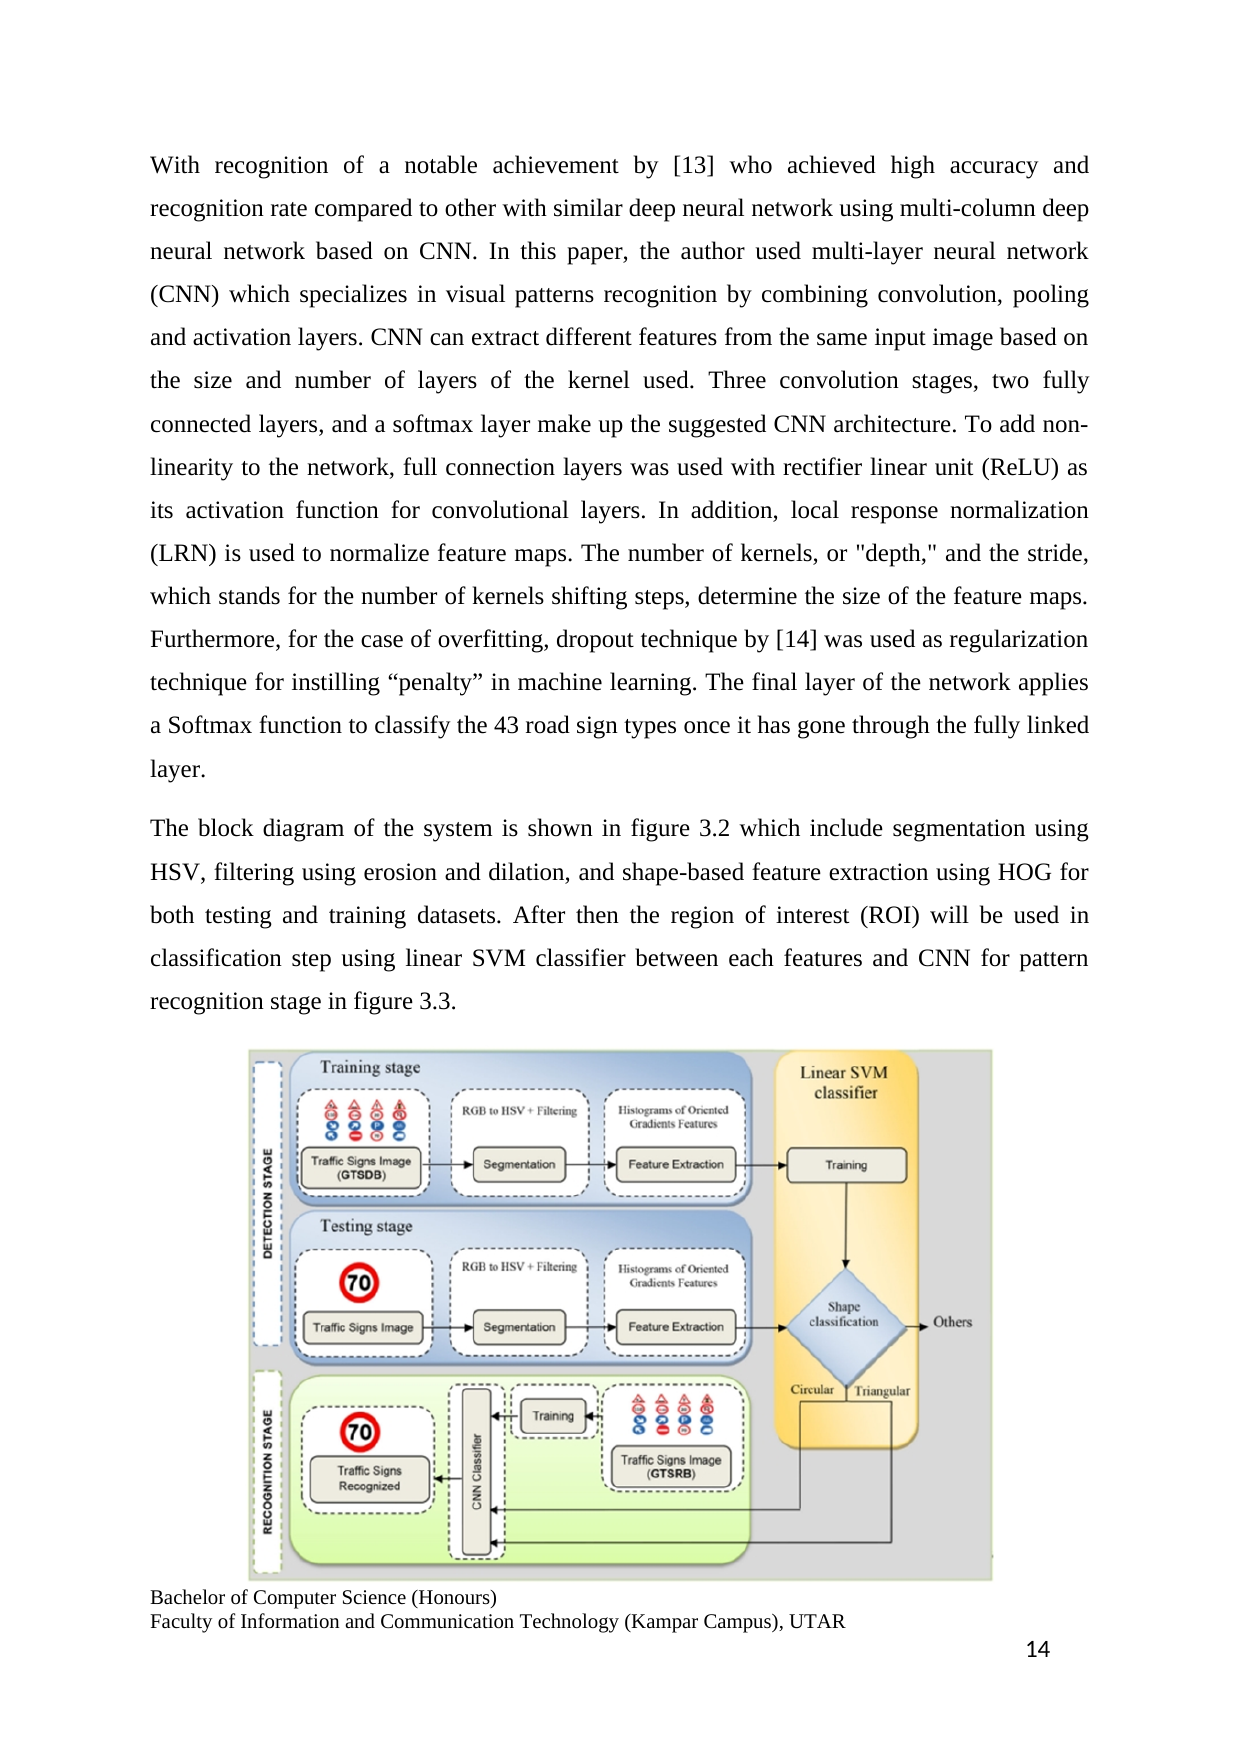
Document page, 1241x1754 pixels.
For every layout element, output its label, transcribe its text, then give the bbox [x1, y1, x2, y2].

text The block diagram of the system is shown in figure 3.2 which include segmentation using HSV, filtering using erosion and dilation, and shape-based feature extraction using HOG for both testing and training datasets. After then the region of interest (ROI) will be used in classification step using linear SVM classifier between each features and CNN for pattern recognition stage in figure 3.3. [150, 813, 1090, 1015]
picture [245, 1045, 995, 1584]
text With recognition of a notable achievement by [13] who achieved high accuracy and recognition rate compared to other with similar deep neural network using multi-column deep neural network based on CNN. In this paper, the author used multi-layer neural network (CNN) which specializes in visual patterns recognition by combining convolution, pooling and activation layers. CNN can extract different features from the same input image based on the size and number of layers of the kernel used. Three convolution stages, two fully connected layers, and a softmax layer make up the suggested CNN architecture. To add non-linearity to the network, full connection layers was used with rectifier linear unit (ReLU) as its activation function for convolutional layers. In addition, local response normalization (LRN) is used to normalize feature maps. The number of kernels, or "depth," and the stride, which stands for the number of kernels shifting steps, determine the size of the feature maps. Furthermore, for the case of overfitting, dropout technique by [14] was used as regularization technique for instilling “penalty” in machine learning. The final layer of the network applies a Softmax function to classify the 43 road sign types once it has gone through the fully linked layer. [150, 150, 1090, 782]
